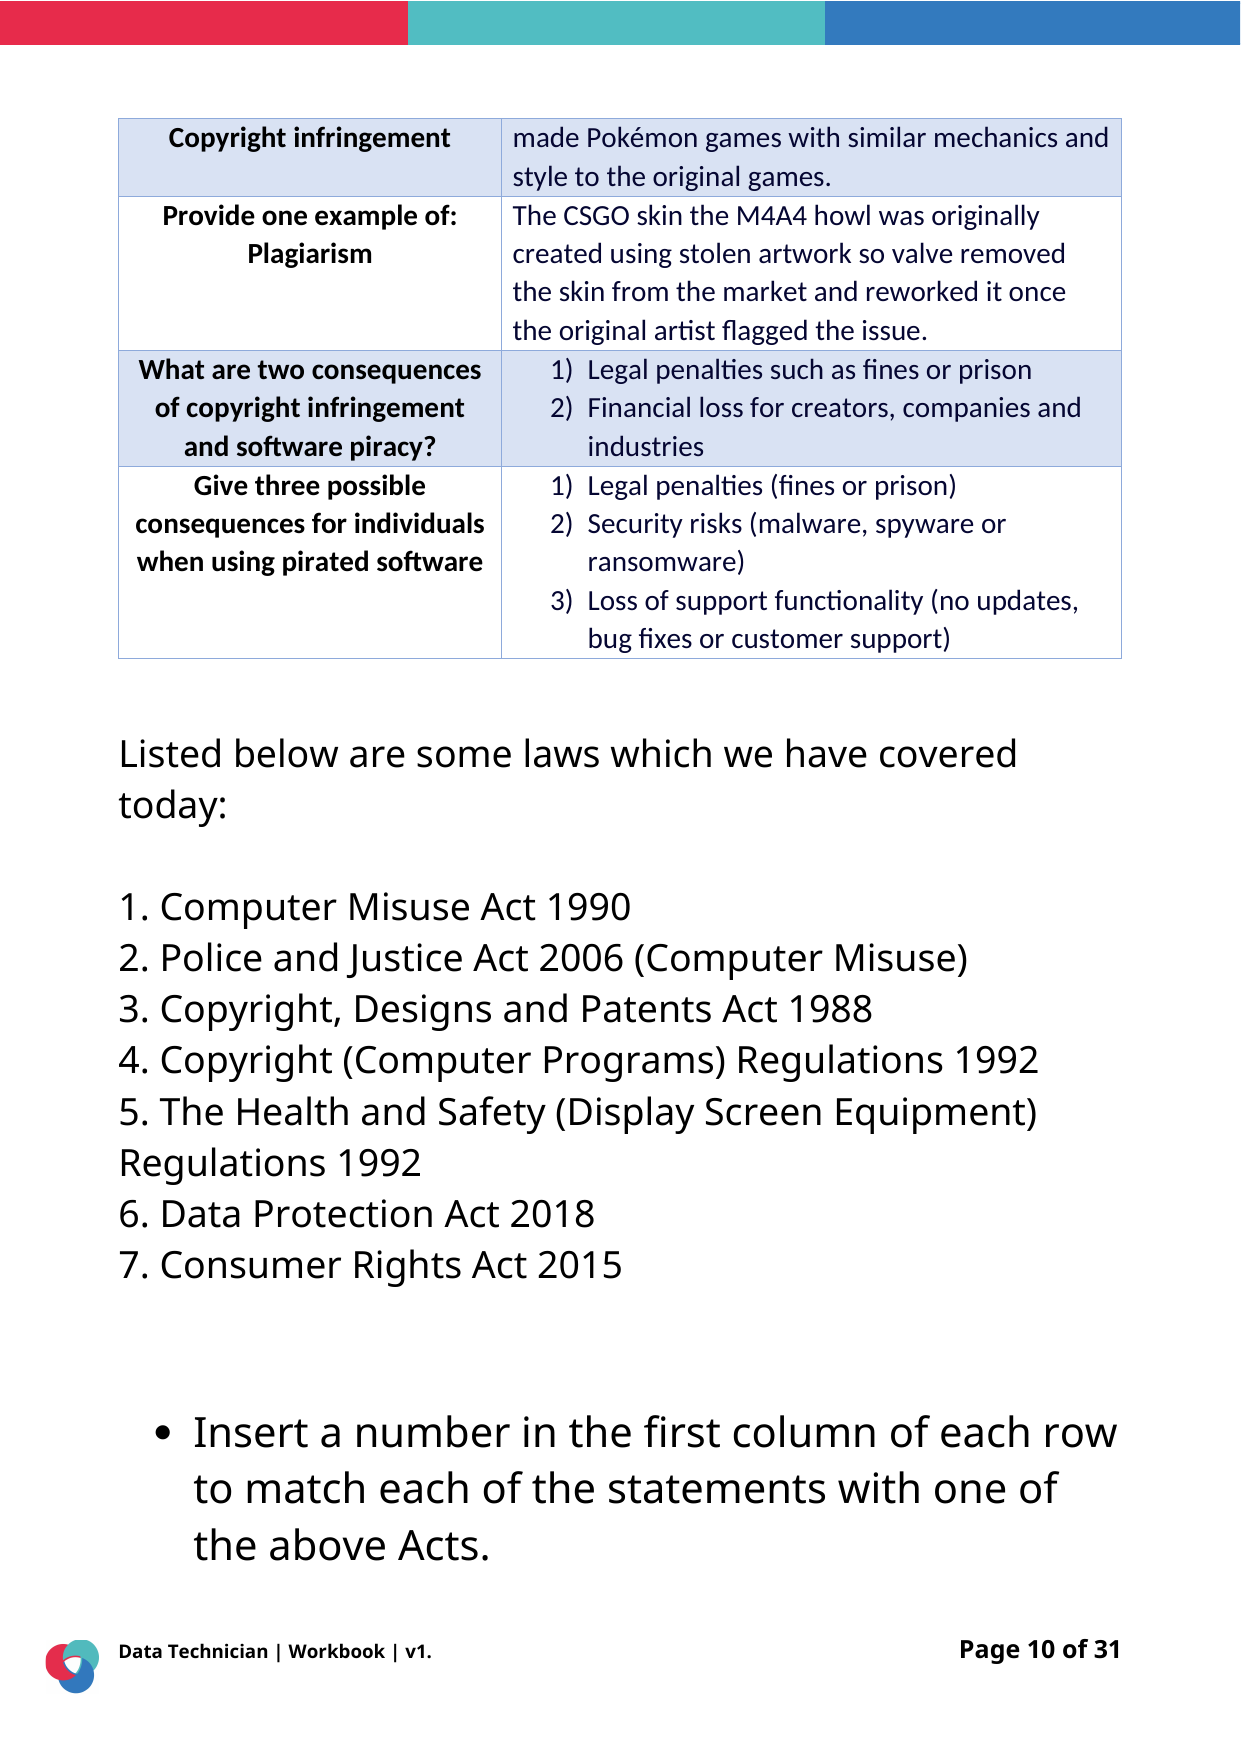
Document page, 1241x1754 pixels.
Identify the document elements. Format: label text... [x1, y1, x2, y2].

list Insert a number in the first column of each row to match each of the statements with one of the above Acts. [156, 1402, 1122, 1573]
picture [45, 1640, 100, 1694]
text 4. Copyright (Computer Programs) Regulations 1992 [118, 1034, 1122, 1085]
text 3. Copyright, Designs and Patents Act 1988 [118, 983, 1122, 1034]
table_cell The CSGO skin the M4A4 howl was originally created using stolen artwork so valve removed the skin from the market and reworked it once the original artist flagged the issue. [502, 197, 1121, 350]
table_cell Give three possible consequences for individuals when using pirated software [119, 467, 501, 658]
table_cell Legal penalties (fines or prison) Security risks (malware, spyware or ransomware) Loss of support functionality (no updates, bug fixes or customer support) [502, 467, 1121, 658]
text 7. Consumer Rights Act 2015 [118, 1238, 1122, 1289]
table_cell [119, 119, 501, 196]
table_cell Provide one example of: Plagiarism [119, 197, 501, 350]
table_cell What are two consequences of copyright infringement and software piracy? [119, 351, 501, 466]
text 6. Data Protection Act 2018 [118, 1187, 1122, 1238]
text Listed below are some laws which we have covered today: [118, 727, 1122, 829]
table_cell Legal penalties such as fines or prison Financial loss for creators, companies and industries [502, 351, 1121, 466]
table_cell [502, 119, 1121, 196]
text 2. Police and Justice Act 2006 (Computer Misuse) [118, 932, 1122, 983]
text 5. The Health and Safety (Display Screen Equipment) Regulations 1992 [118, 1085, 1122, 1187]
text 1. Computer Misuse Act 1990 [118, 881, 1122, 932]
